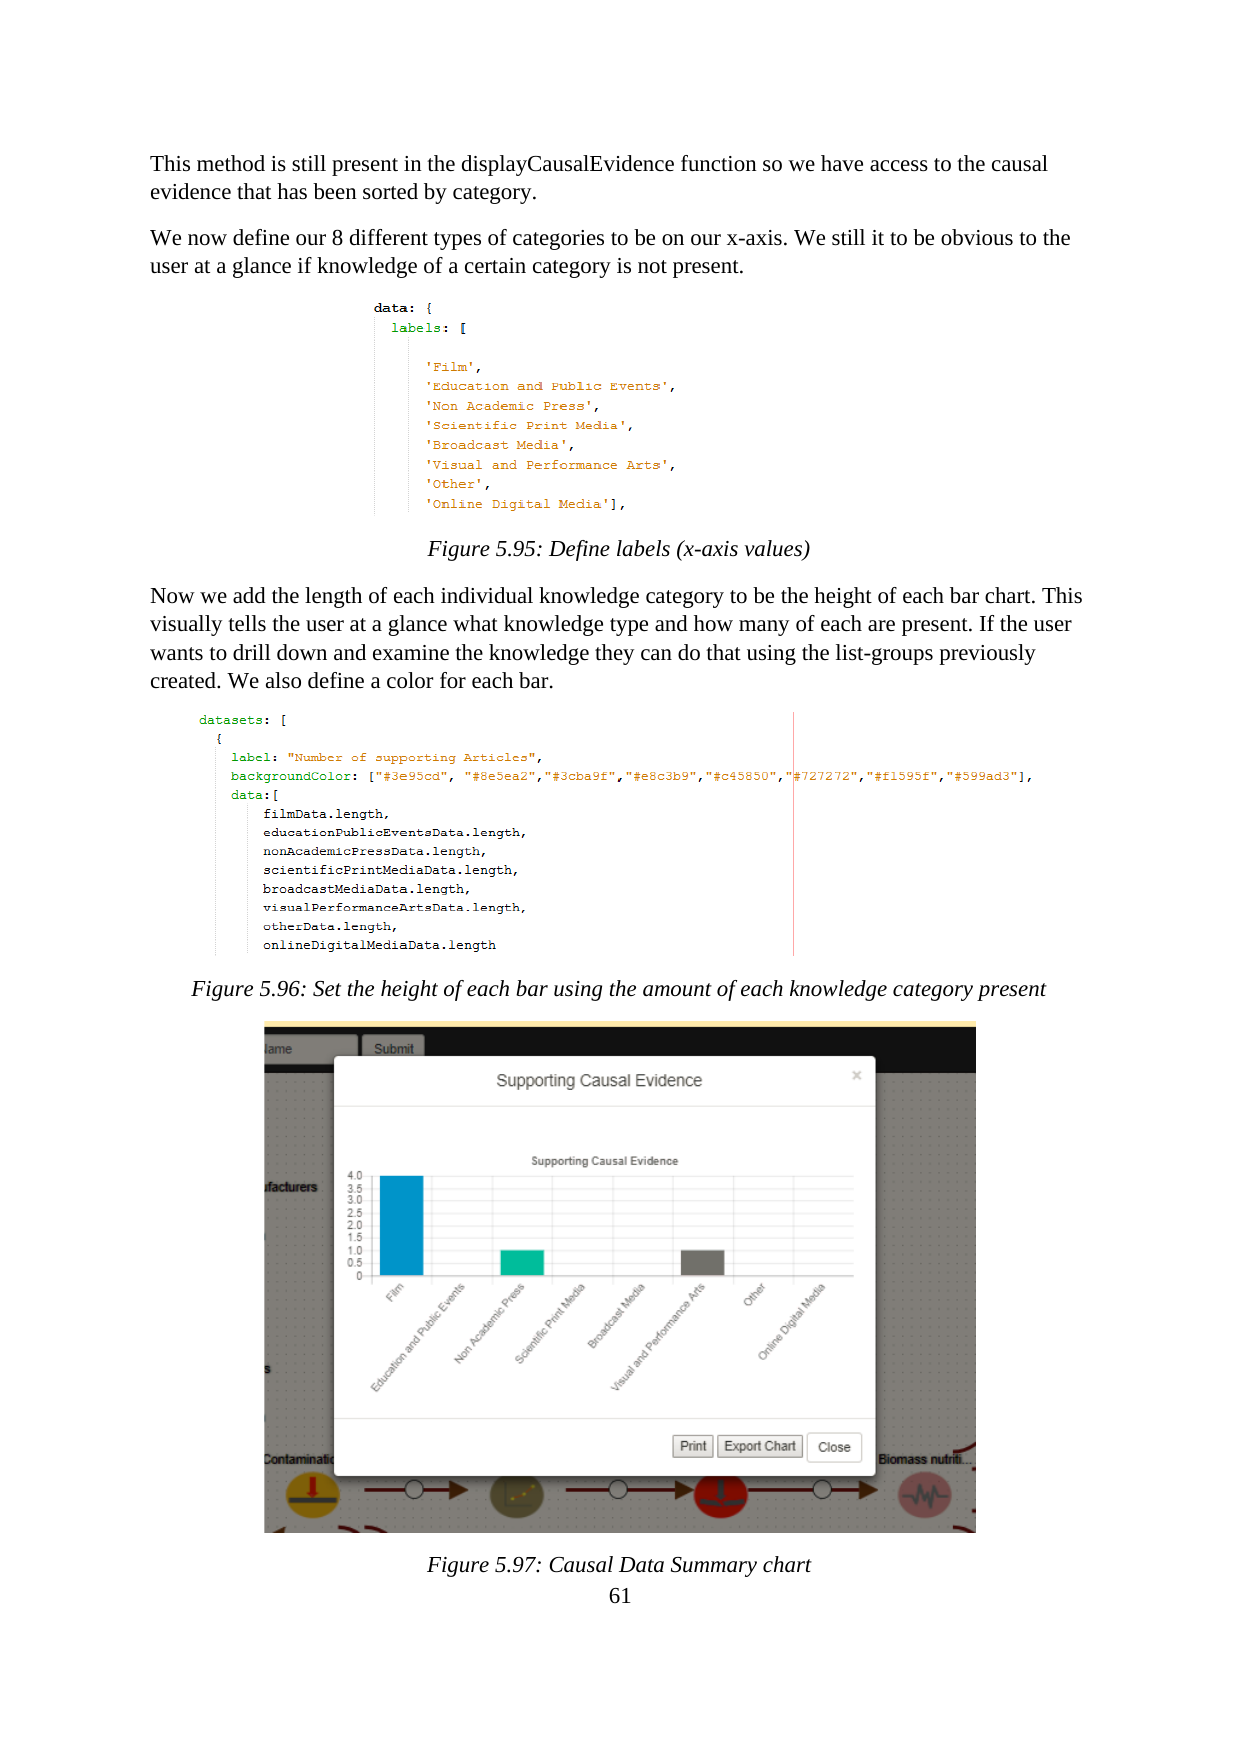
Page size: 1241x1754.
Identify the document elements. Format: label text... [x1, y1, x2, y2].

text This method is still present in the displayCausalEvidence function so we have access to the causal evidence that has been sorted by category. [150, 150, 1090, 205]
picture [190, 712, 1050, 956]
text We now define our 8 different types of categories to be on our x-axis. We still it to be obvious to the user at a glance if knowledge of a certain category is not present. [150, 223, 1090, 278]
text Now we add the length of each individual knowledge category to be the height of each bar chart. This visually tells the user at a glance what knowledge type and how many of each are present. If the user wants to drill down and examine the knowledge they can do that using the list-groups previously created. We also define a color for each bar. [150, 582, 1090, 693]
picture [367, 297, 874, 516]
picture [264, 1021, 976, 1533]
